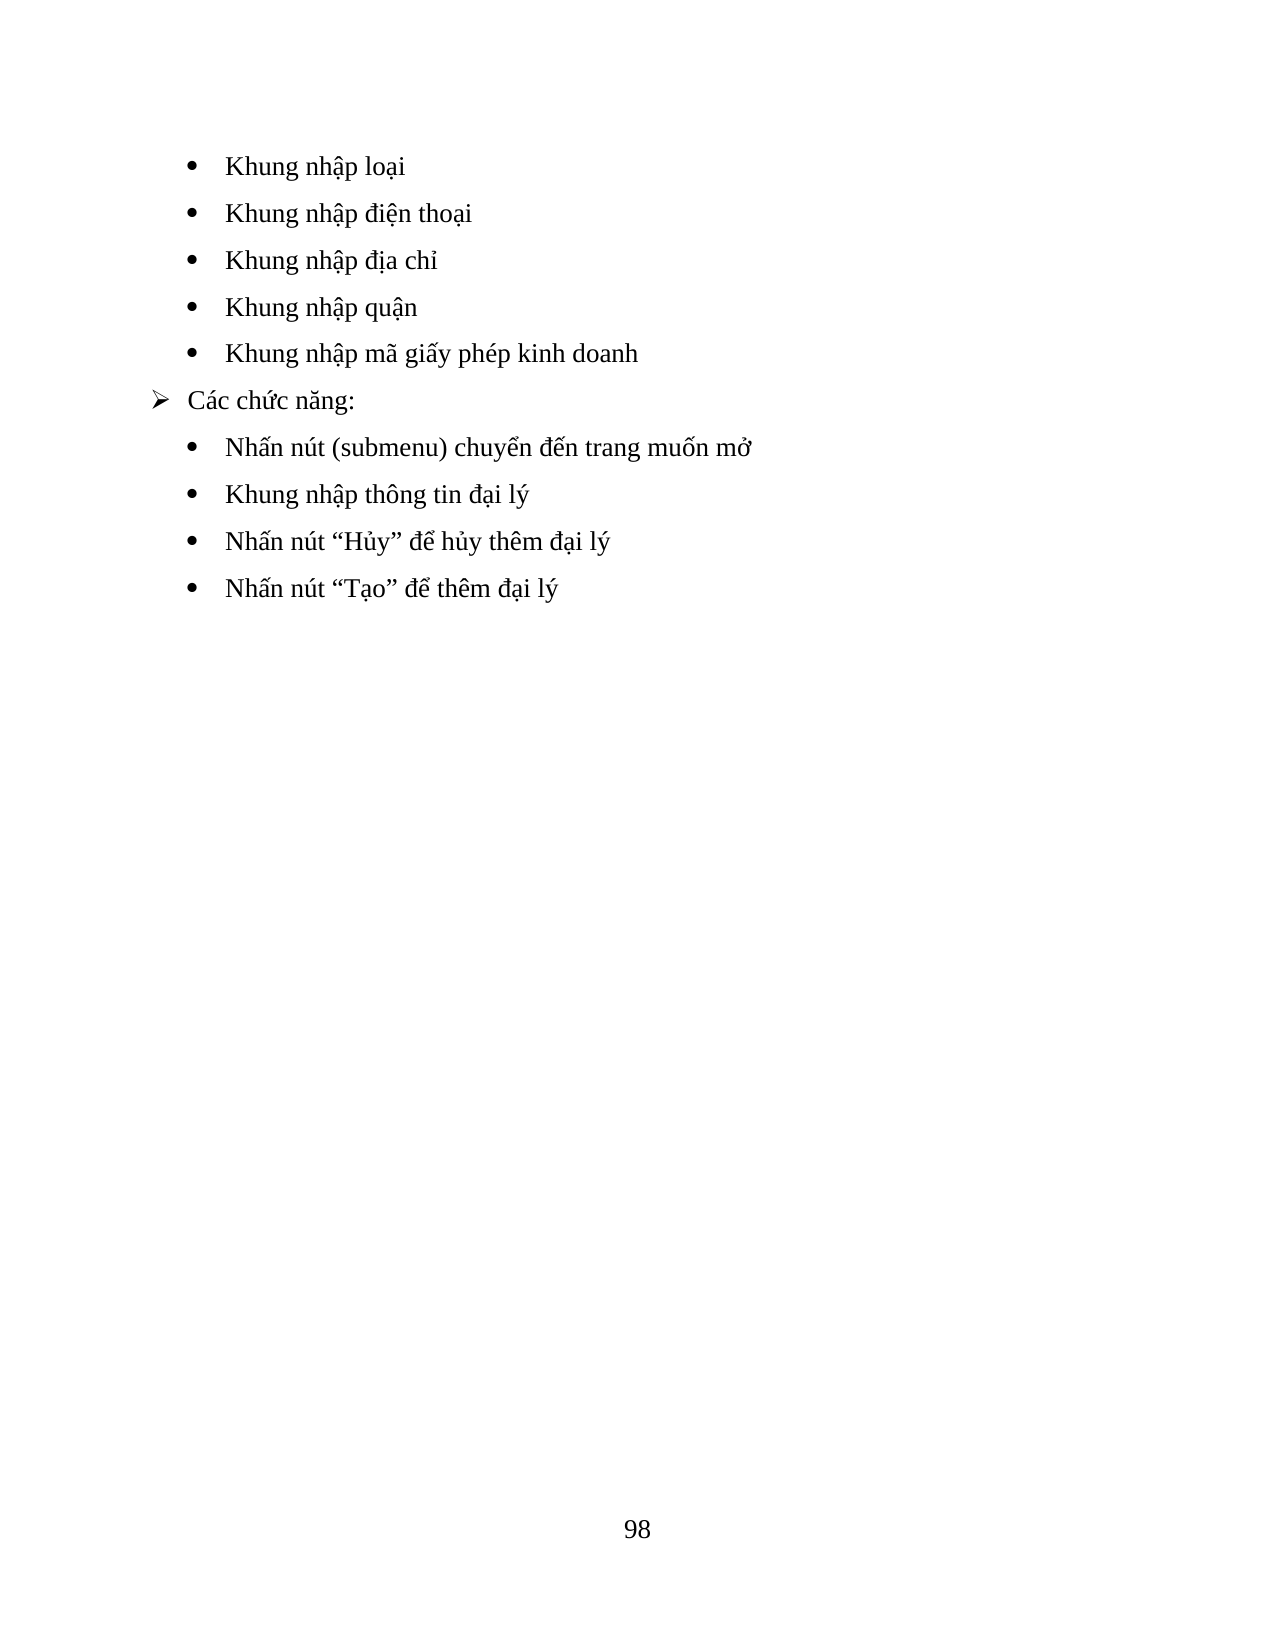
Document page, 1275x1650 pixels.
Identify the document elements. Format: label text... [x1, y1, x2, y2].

list Khung nhập loại [187, 150, 1125, 181]
list Khung nhập quận [187, 291, 1125, 322]
list Khung nhập địa chỉ [187, 244, 1125, 275]
list Nhấn nút (submenu) chuyển đến trang muốn mở [187, 431, 1125, 462]
list Khung nhập mã giấy phép kinh doanh [187, 337, 1125, 369]
list Nhấn nút “Hủy” để hủy thêm đại lý [187, 525, 1125, 556]
list Các chức năng: [150, 384, 1125, 416]
list Khung nhập thông tin đại lý [187, 478, 1125, 509]
list Nhấn nút “Tạo” để thêm đại lý [187, 572, 1125, 603]
list Khung nhập điện thoại [187, 197, 1125, 228]
